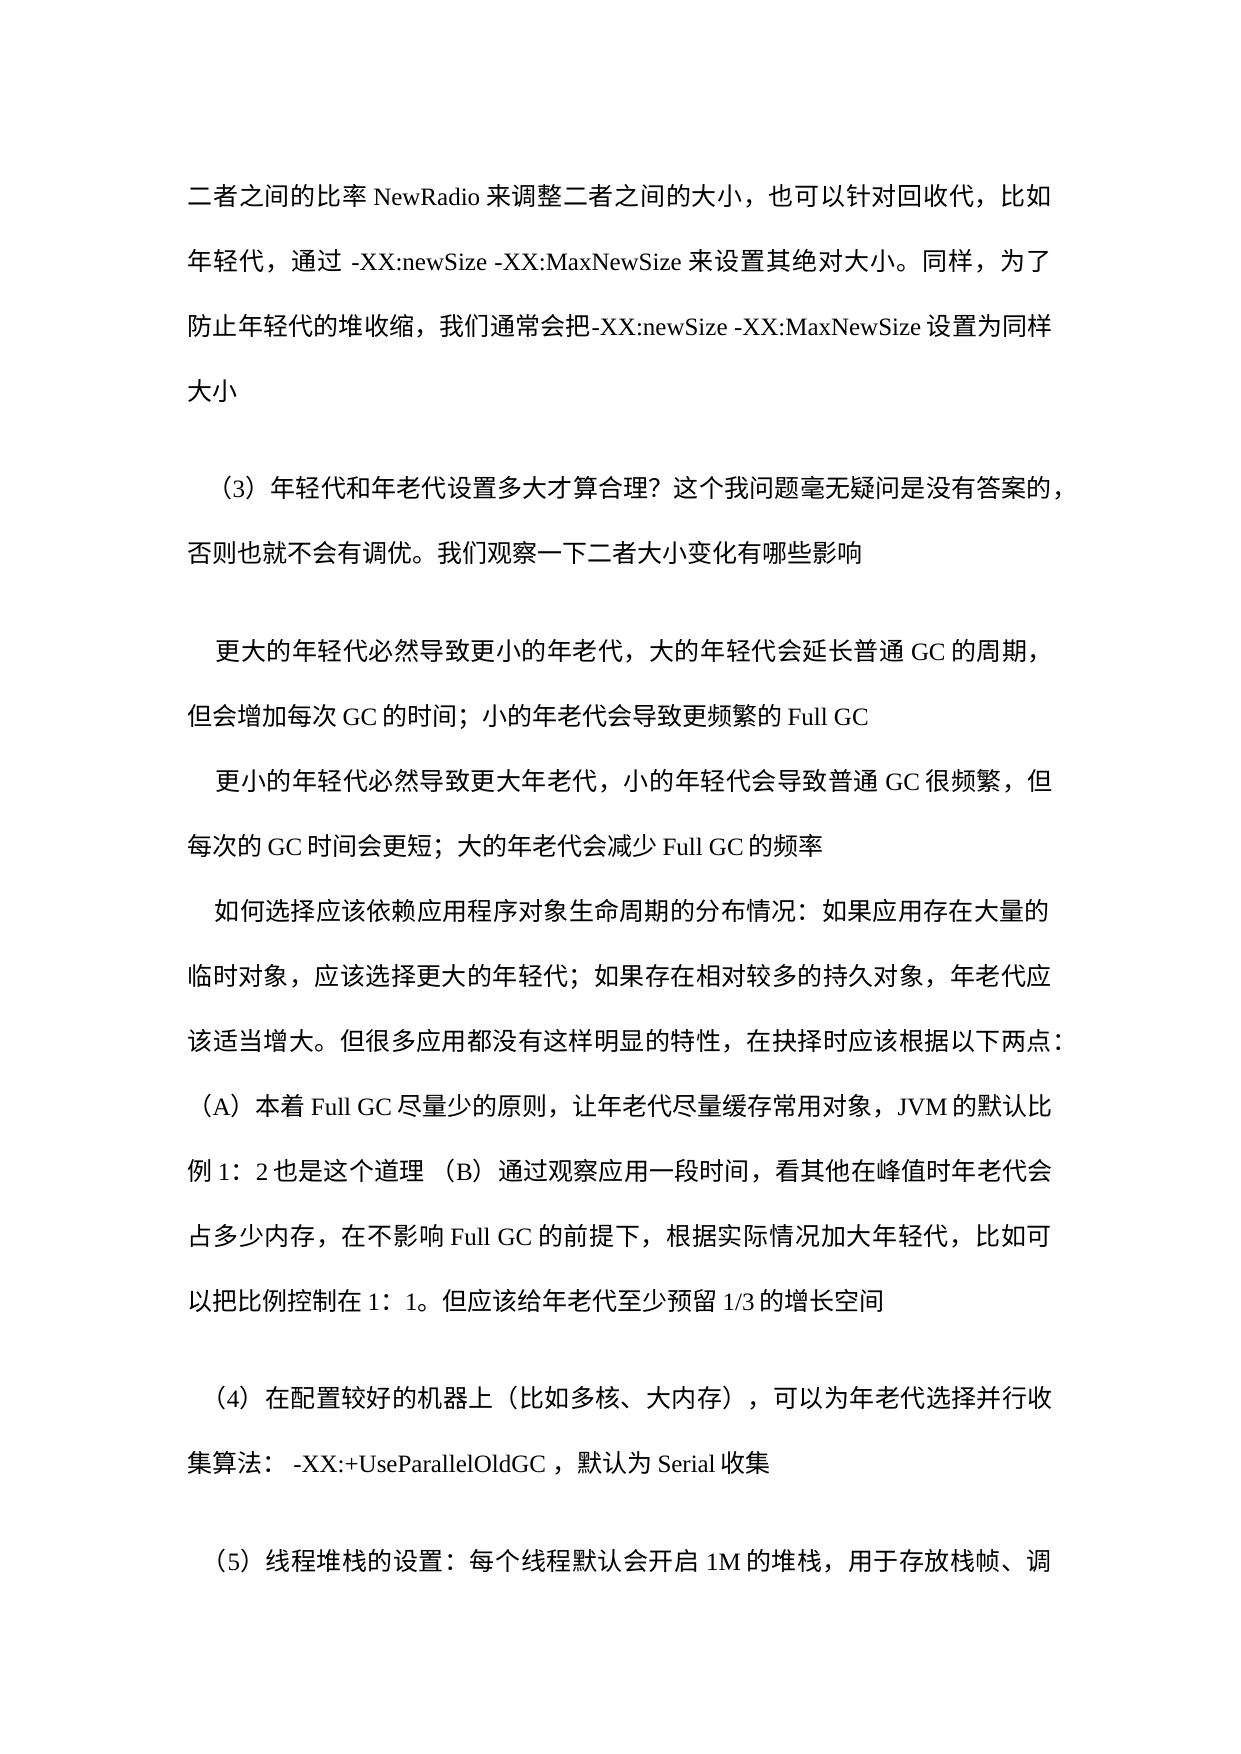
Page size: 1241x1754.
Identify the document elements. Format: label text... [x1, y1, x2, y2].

text 如何选择应该依赖应用程序对象生命周期的分布情况：如果应用存在大量的临时对象，应该选择更大的年轻代；如果存在相对较多的持久对象，年老代应该适当增大。但很多应用都没有这样明显的特性，在抉择时应该根据以下两点：（A）本着Full GC尽量少的原则，让年老代尽量缓存常用对象，JVM的默认比例1：2也是这个道理 （B）通过观察应用一段时间，看其他在峰值时年老代会占多少内存，在不影响Full GC的前提下，根据实际情况加大年轻代，比如可以把比例控制在1：1。但应该给年老代至少预留1/3的增长空间 [187, 877, 1053, 1332]
text （3）年轻代和年老代设置多大才算合理？这个我问题毫无疑问是没有答案的，否则也就不会有调优。我们观察一下二者大小变化有哪些影响 [187, 454, 1053, 584]
text 更小的年轻代必然导致更大年老代，小的年轻代会导致普通GC很频繁，但每次的GC时间会更短；大的年老代会减少Full GC的频率 [187, 747, 1053, 877]
text （4）在配置较好的机器上（比如多核、大内存），可以为年老代选择并行收集算法： -XX:+UseParallelOldGC ，默认为Serial收集 [187, 1364, 1053, 1494]
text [187, 1527, 1053, 1592]
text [187, 162, 1053, 422]
text 更大的年轻代必然导致更小的年老代，大的年轻代会延长普通GC的周期，但会增加每次GC的时间；小的年老代会导致更频繁的Full GC [187, 617, 1053, 747]
